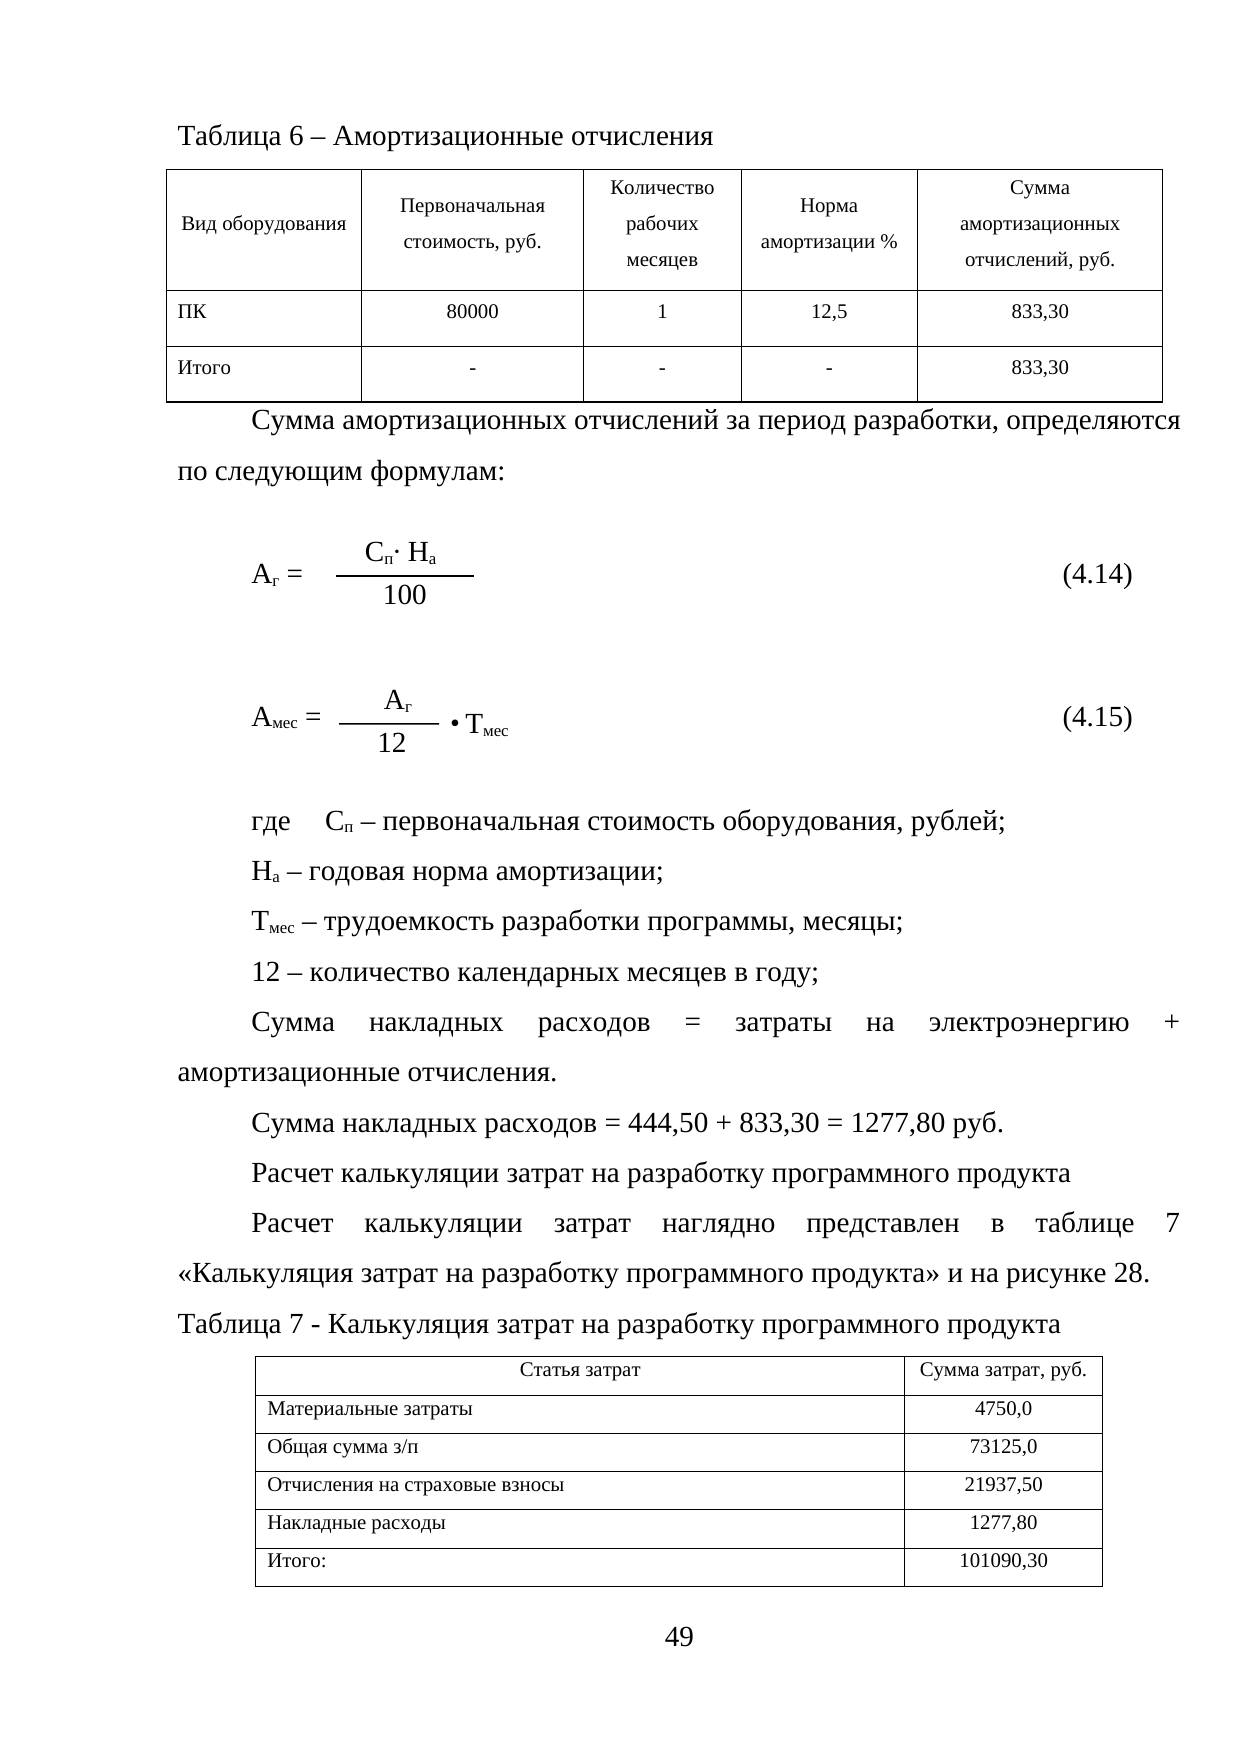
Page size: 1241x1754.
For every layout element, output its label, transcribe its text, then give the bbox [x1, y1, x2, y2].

table_header Статья затрат [256, 1357, 904, 1394]
table_cell 12,5 [742, 291, 917, 346]
table_cell Итого [167, 347, 361, 401]
text Расчет калькуляции затрат наглядно представлен в таблице 7 «Калькуляция затрат на разработку программного продукта» и на рисунке 28. [177, 1205, 1181, 1289]
table_header Сумма затрат, руб. [905, 1357, 1102, 1394]
table_cell - [742, 347, 917, 401]
table_cell Итого: [256, 1549, 904, 1586]
table_cell 21937,50 [905, 1472, 1102, 1509]
text Сумма амортизационных отчислений за период разработки, определяются по следующим формулам: [177, 402, 1181, 486]
table_cell Материальные затраты [256, 1396, 904, 1433]
table_cell - [362, 347, 583, 401]
table_header Норма амортизации % [742, 170, 917, 290]
text Расчет калькуляции затрат на разработку программного продукта [177, 1155, 1181, 1188]
table_cell 833,30 [918, 347, 1162, 401]
table_cell 73125,0 [905, 1434, 1102, 1471]
table_cell Накладные расходы [256, 1510, 904, 1547]
table_cell Отчисления на страховые взносы [256, 1472, 904, 1509]
table_cell ПК [167, 291, 361, 346]
text 12 – количество календарных месяцев в году; [177, 954, 1181, 987]
text где Сп – первоначальная стоимость оборудования, рублей; [177, 803, 1181, 836]
table_header Количество рабочих месяцев [584, 170, 741, 290]
text Аг = (4.14) [177, 556, 1181, 590]
text Сумма накладных расходов = 444,50 + 833,30 = 1277,80 руб. [177, 1105, 1181, 1138]
text Сумма накладных расходов = затраты на электроэнергию + амортизационные отчисления. [177, 1004, 1181, 1088]
table_cell 80000 [362, 291, 583, 346]
text На – годовая норма амортизации; [177, 853, 1181, 887]
table_cell Общая сумма з/п [256, 1434, 904, 1471]
text Таблица 7 - Калькуляция затрат на разработку программного продукта [177, 1306, 1181, 1339]
table_cell 1 [584, 291, 741, 346]
table_header Первоначальная стоимость, руб. [362, 170, 583, 290]
table_cell 101090,30 [905, 1549, 1102, 1586]
table_header Вид оборудования [167, 170, 361, 290]
table_cell - [584, 347, 741, 401]
table_header Сумма амортизационных отчислений, руб. [918, 170, 1162, 290]
table_cell 1277,80 [905, 1510, 1102, 1547]
text Амес = (4.15) [177, 699, 1181, 733]
text Тмес – трудоемкость разработки программы, месяцы; [177, 903, 1181, 937]
table_cell 833,30 [918, 291, 1162, 346]
table_cell 4750,0 [905, 1396, 1102, 1433]
text Таблица 6 – Амортизационные отчисления [177, 118, 1181, 152]
